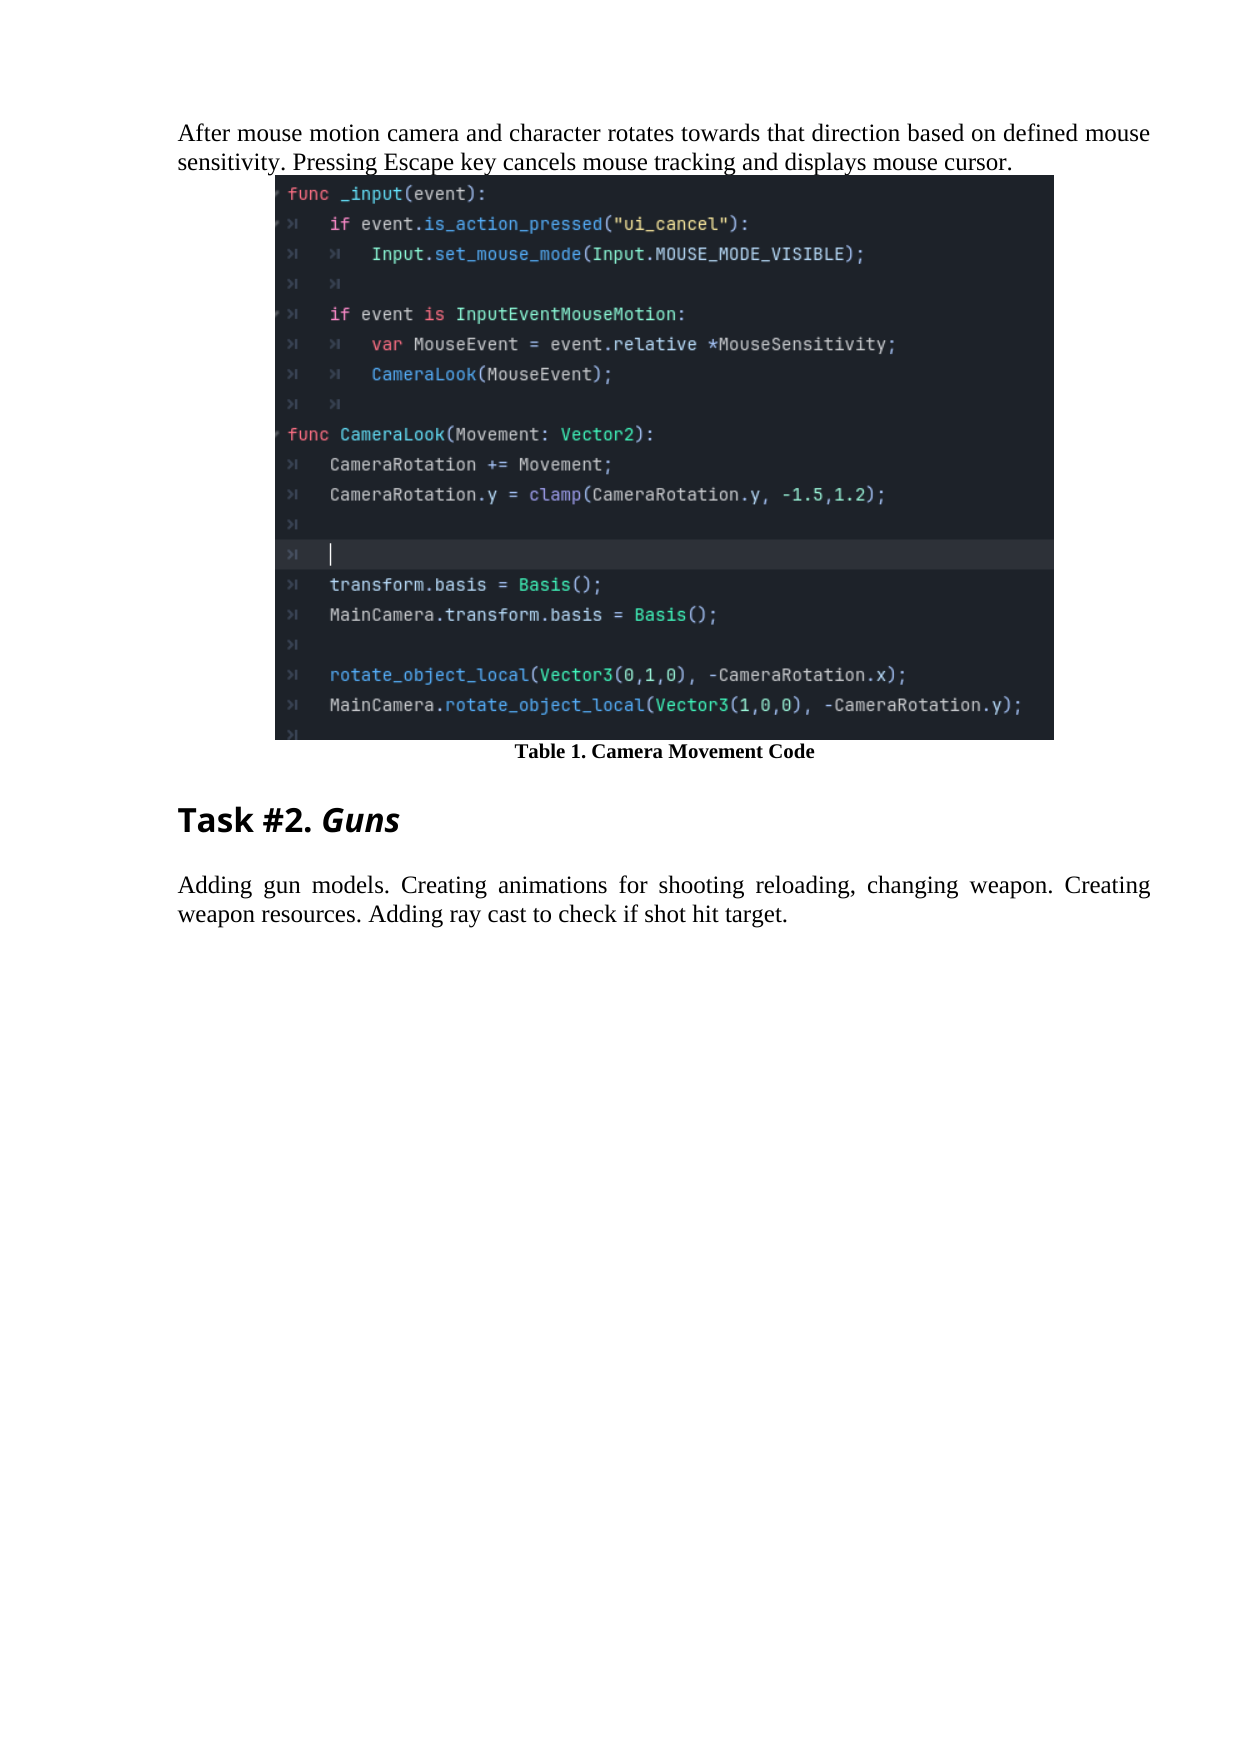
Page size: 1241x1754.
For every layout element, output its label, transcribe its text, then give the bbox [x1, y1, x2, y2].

subtitle Task #2. Guns [177, 796, 1152, 842]
text After mouse motion camera and character rotates towards that direction based on defined mouse sensitivity. Pressing Escape key cancels mouse tracking and displays mouse cursor. [177, 118, 1152, 176]
text Table 1. Camera Movement Code [177, 739, 1152, 763]
picture [275, 175, 1054, 740]
text Adding gun models. Creating animations for shooting reloading, changing weapon. Creating weapon resources. Adding ray cast to check if shot hit target. [177, 871, 1152, 928]
